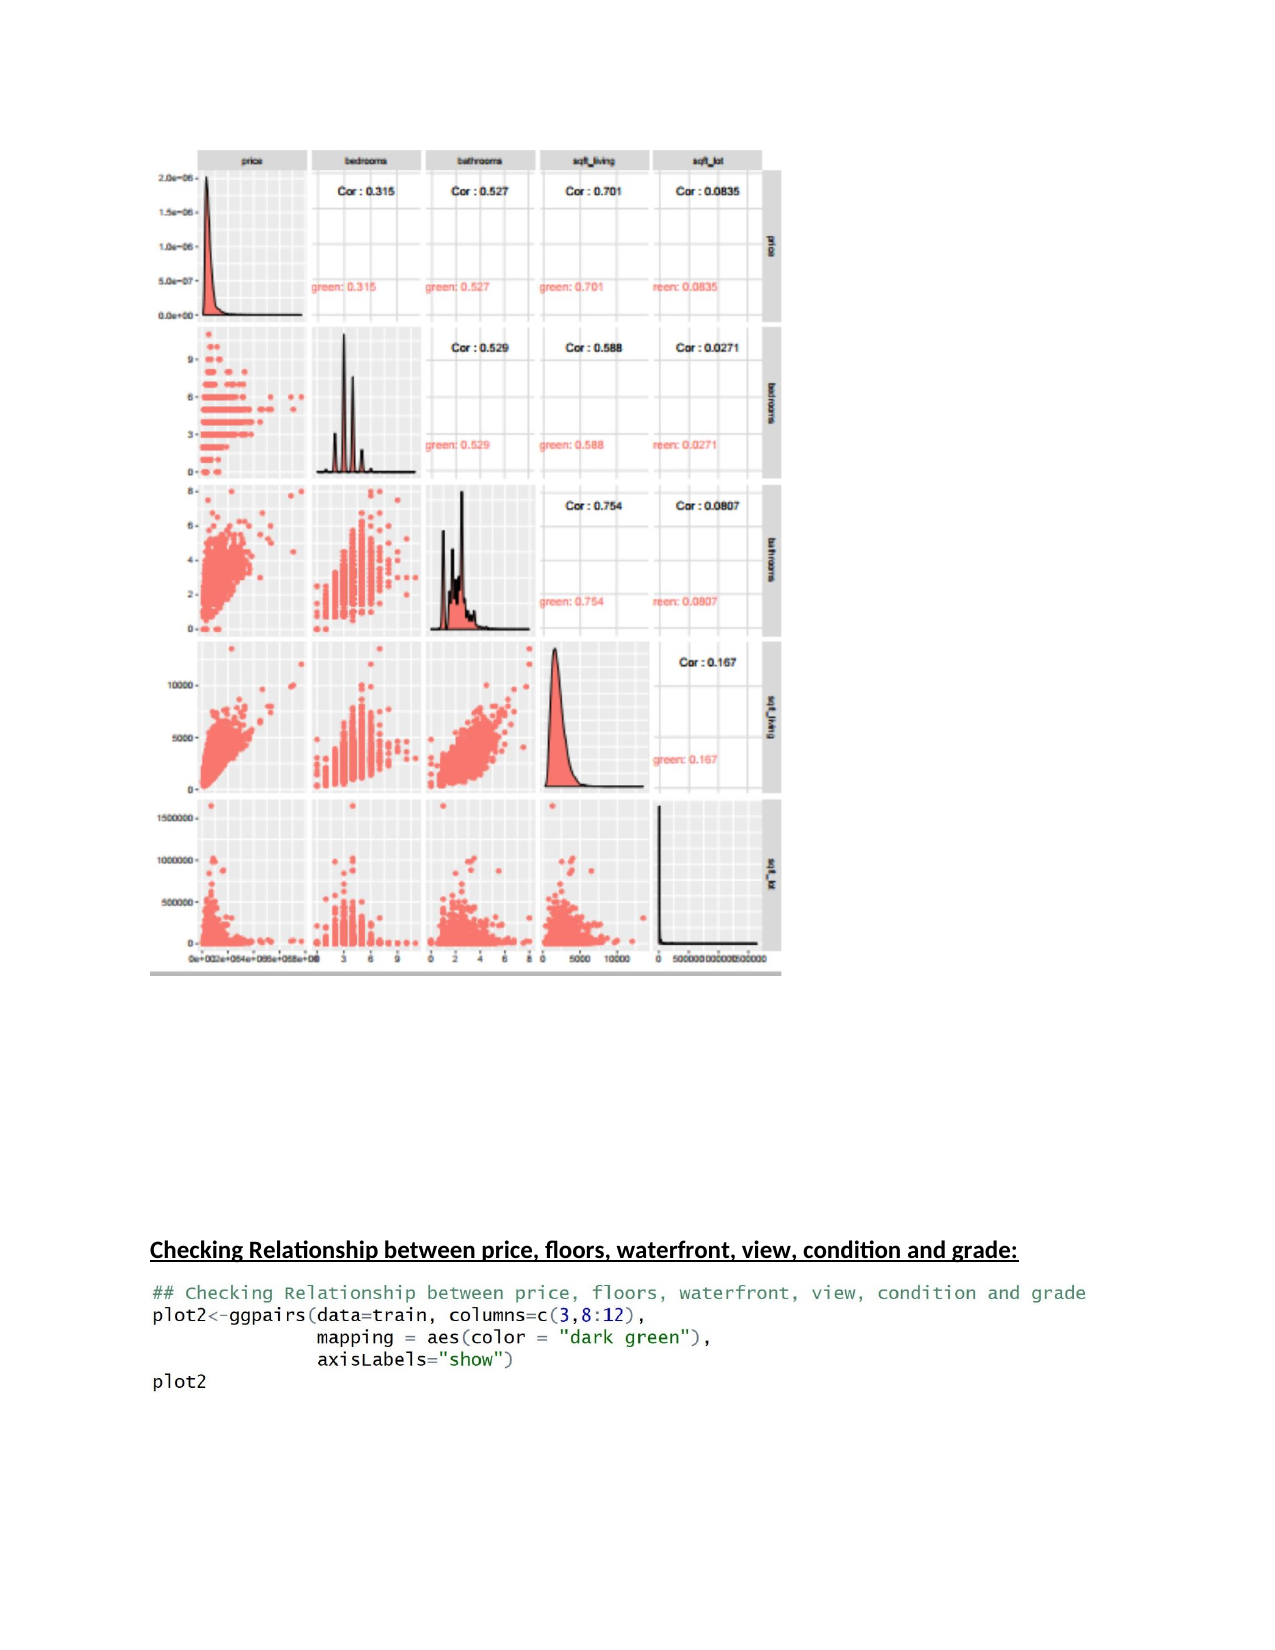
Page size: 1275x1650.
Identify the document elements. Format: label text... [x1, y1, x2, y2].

picture [150, 1283, 1125, 1393]
picture [150, 150, 782, 976]
text Checking Relationship between price, floors, waterfront, view, condition and grade: [150, 1234, 1125, 1265]
